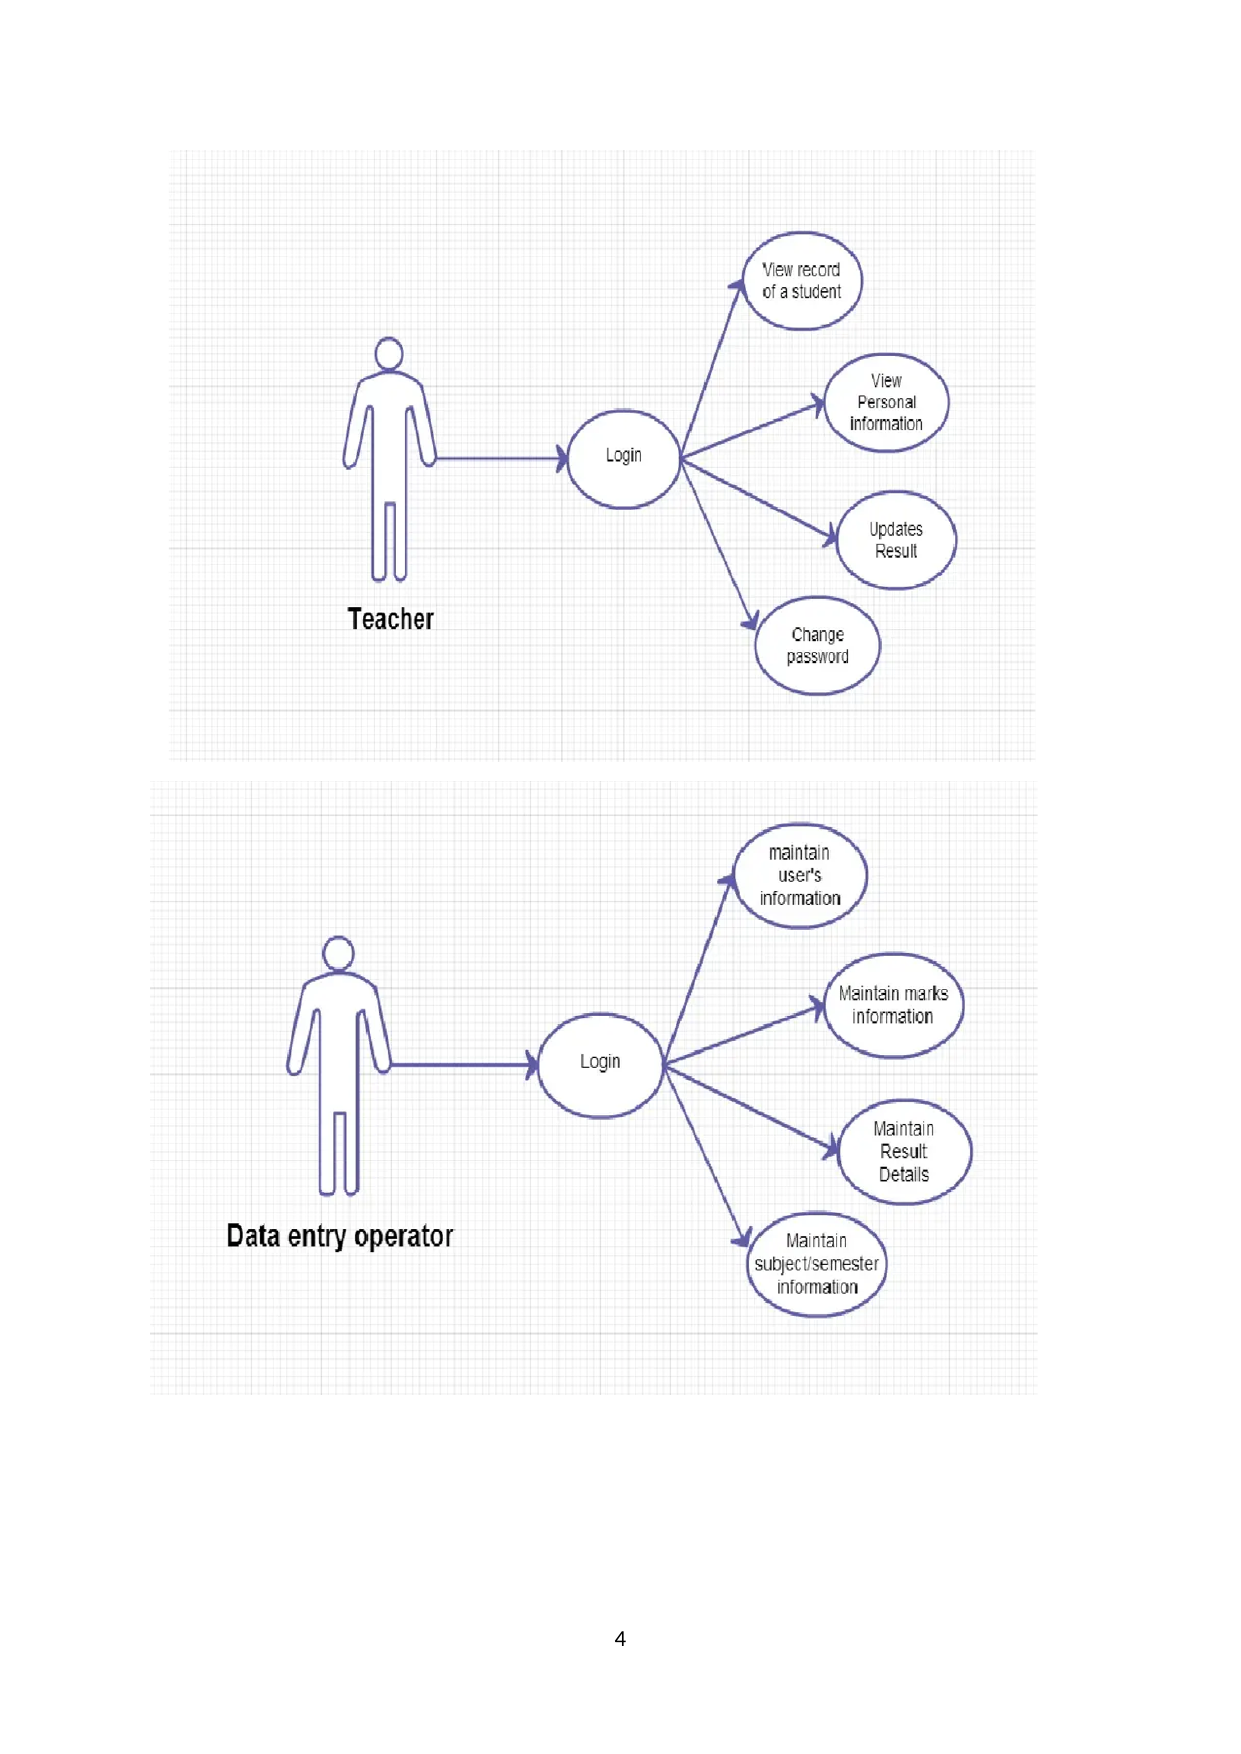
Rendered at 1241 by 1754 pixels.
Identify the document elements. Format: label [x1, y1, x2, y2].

picture [150, 781, 1038, 1395]
picture [168, 150, 1036, 762]
